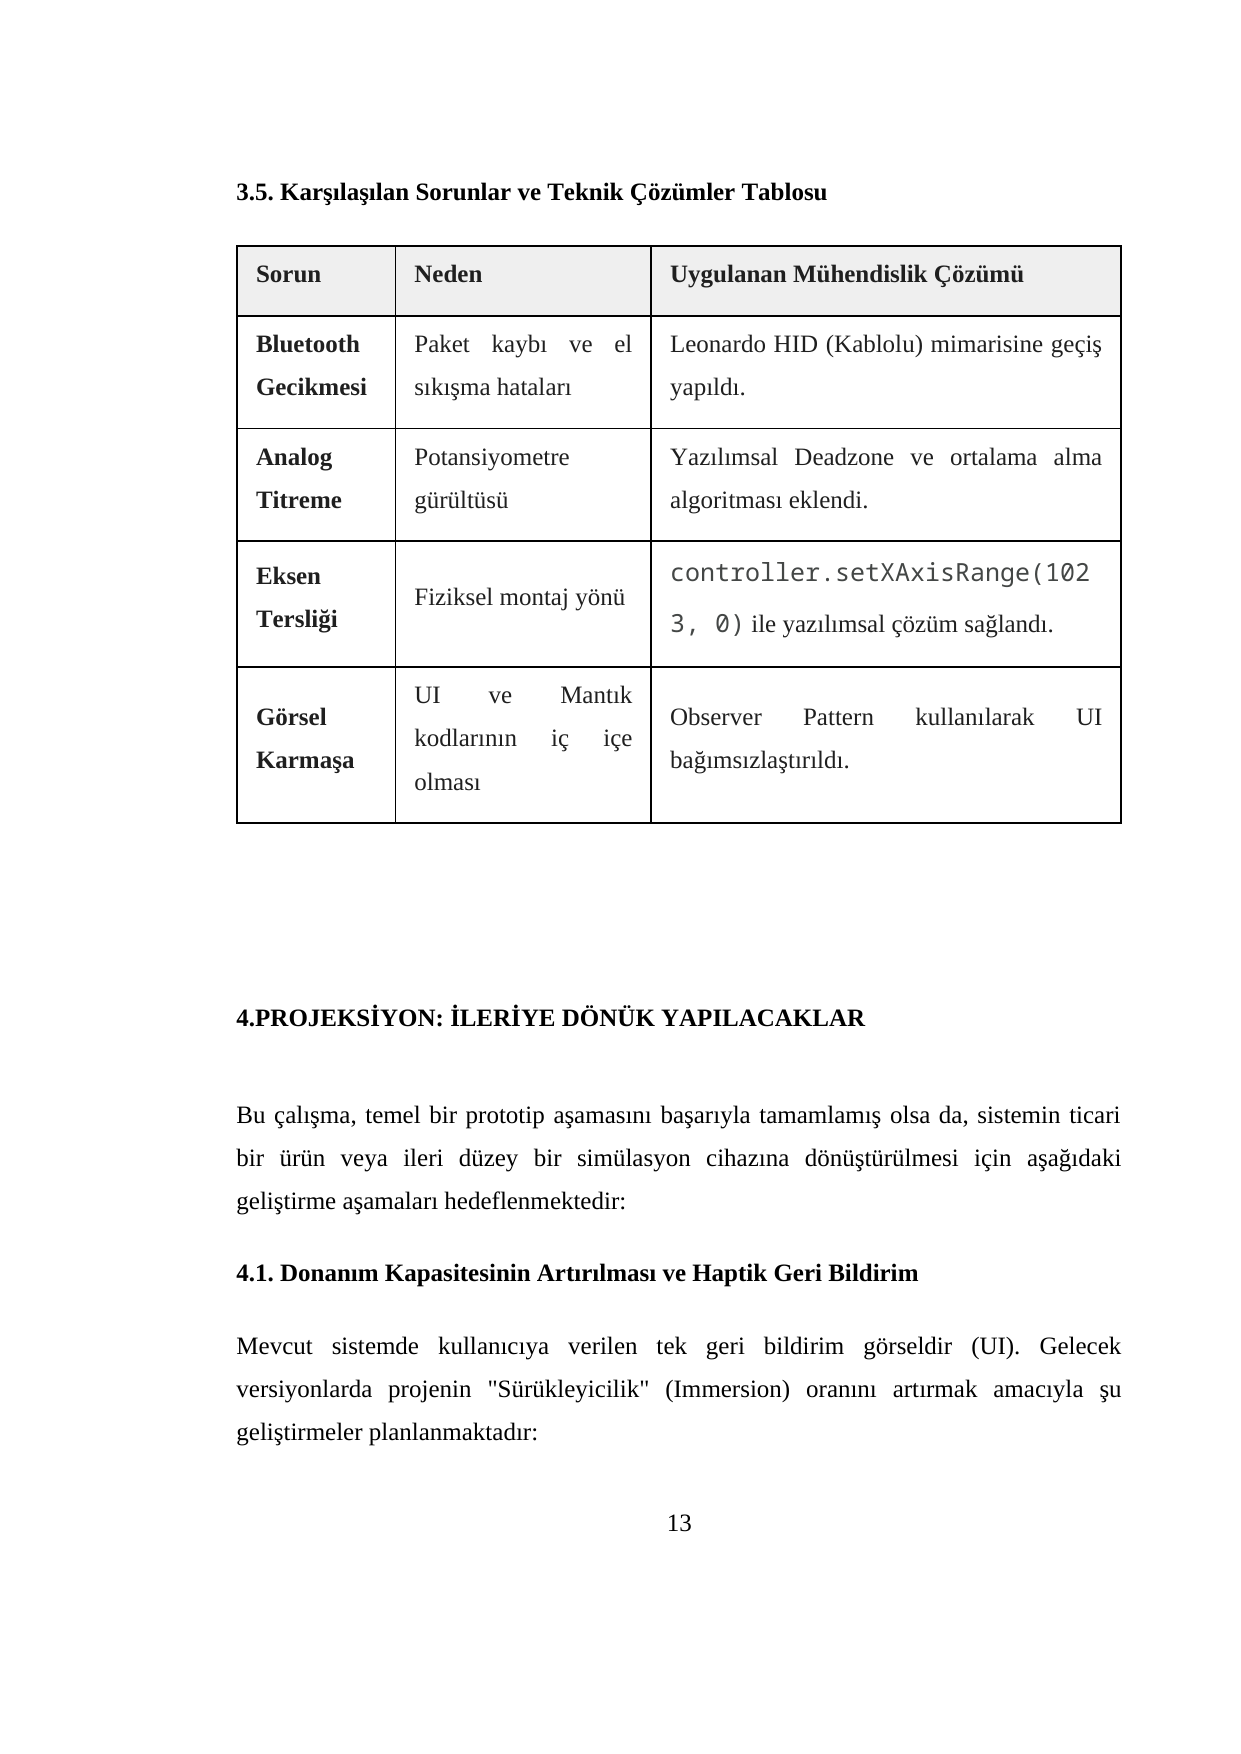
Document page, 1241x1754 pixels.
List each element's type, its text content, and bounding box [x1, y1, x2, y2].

table_header Uygulanan Mühendislik Çözümü [652, 247, 1120, 315]
table_cell UI ve Mantık kodlarının iç içe olması [396, 668, 650, 822]
table_cell Leonardo HID (Kablolu) mimarisine geçiş yapıldı. [652, 317, 1120, 428]
table_cell Görsel Karmaşa [238, 668, 395, 822]
table_cell Bluetooth Gecikmesi [238, 317, 395, 428]
subtitle 4.PROJEKSİYON: İLERİYE DÖNÜK YAPILACAKLAR [236, 1003, 1122, 1032]
text Mevcut sistemde kullanıcıya verilen tek geri bildirim görseldir (UI). Gelecek versiyonlarda projenin "Sürükleyicilik" (Immersion) oranını artırmak amacıyla şu geliştirmeler planlanmaktadır: [236, 1331, 1122, 1446]
table_cell Observer Pattern kullanılarak UI bağımsızlaştırıldı. [652, 668, 1120, 822]
table_cell Potansiyometre gürültüsü [396, 429, 650, 540]
table_cell Analog Titreme [238, 429, 395, 540]
table_cell Paket kaybı ve el sıkışma hataları [396, 317, 650, 428]
table_cell controller.setXAxisRange(1023, 0) ile yazılımsal çözüm sağlandı. [652, 542, 1120, 666]
table_cell Eksen Tersliği [238, 542, 395, 666]
text Bu çalışma, temel bir prototip aşamasını başarıyla tamamlamış olsa da, sistemin ticari bir ürün veya ileri düzey bir simülasyon cihazına dönüştürülmesi için aşağıdaki geliştirme aşamaları hedeflenmektedir: [236, 1100, 1122, 1215]
table_cell Fiziksel montaj yönü [396, 542, 650, 666]
subtitle 4.1. Donanım Kapasitesinin Artırılması ve Haptik Geri Bildirim [236, 1258, 1122, 1287]
table_cell Yazılımsal Deadzone ve ortalama alma algoritması eklendi. [652, 429, 1120, 540]
text 3.5. Karşılaşılan Sorunlar ve Teknik Çözümler Tablosu [236, 177, 1122, 206]
table_header Neden [396, 247, 650, 315]
table_header Sorun [238, 247, 395, 315]
